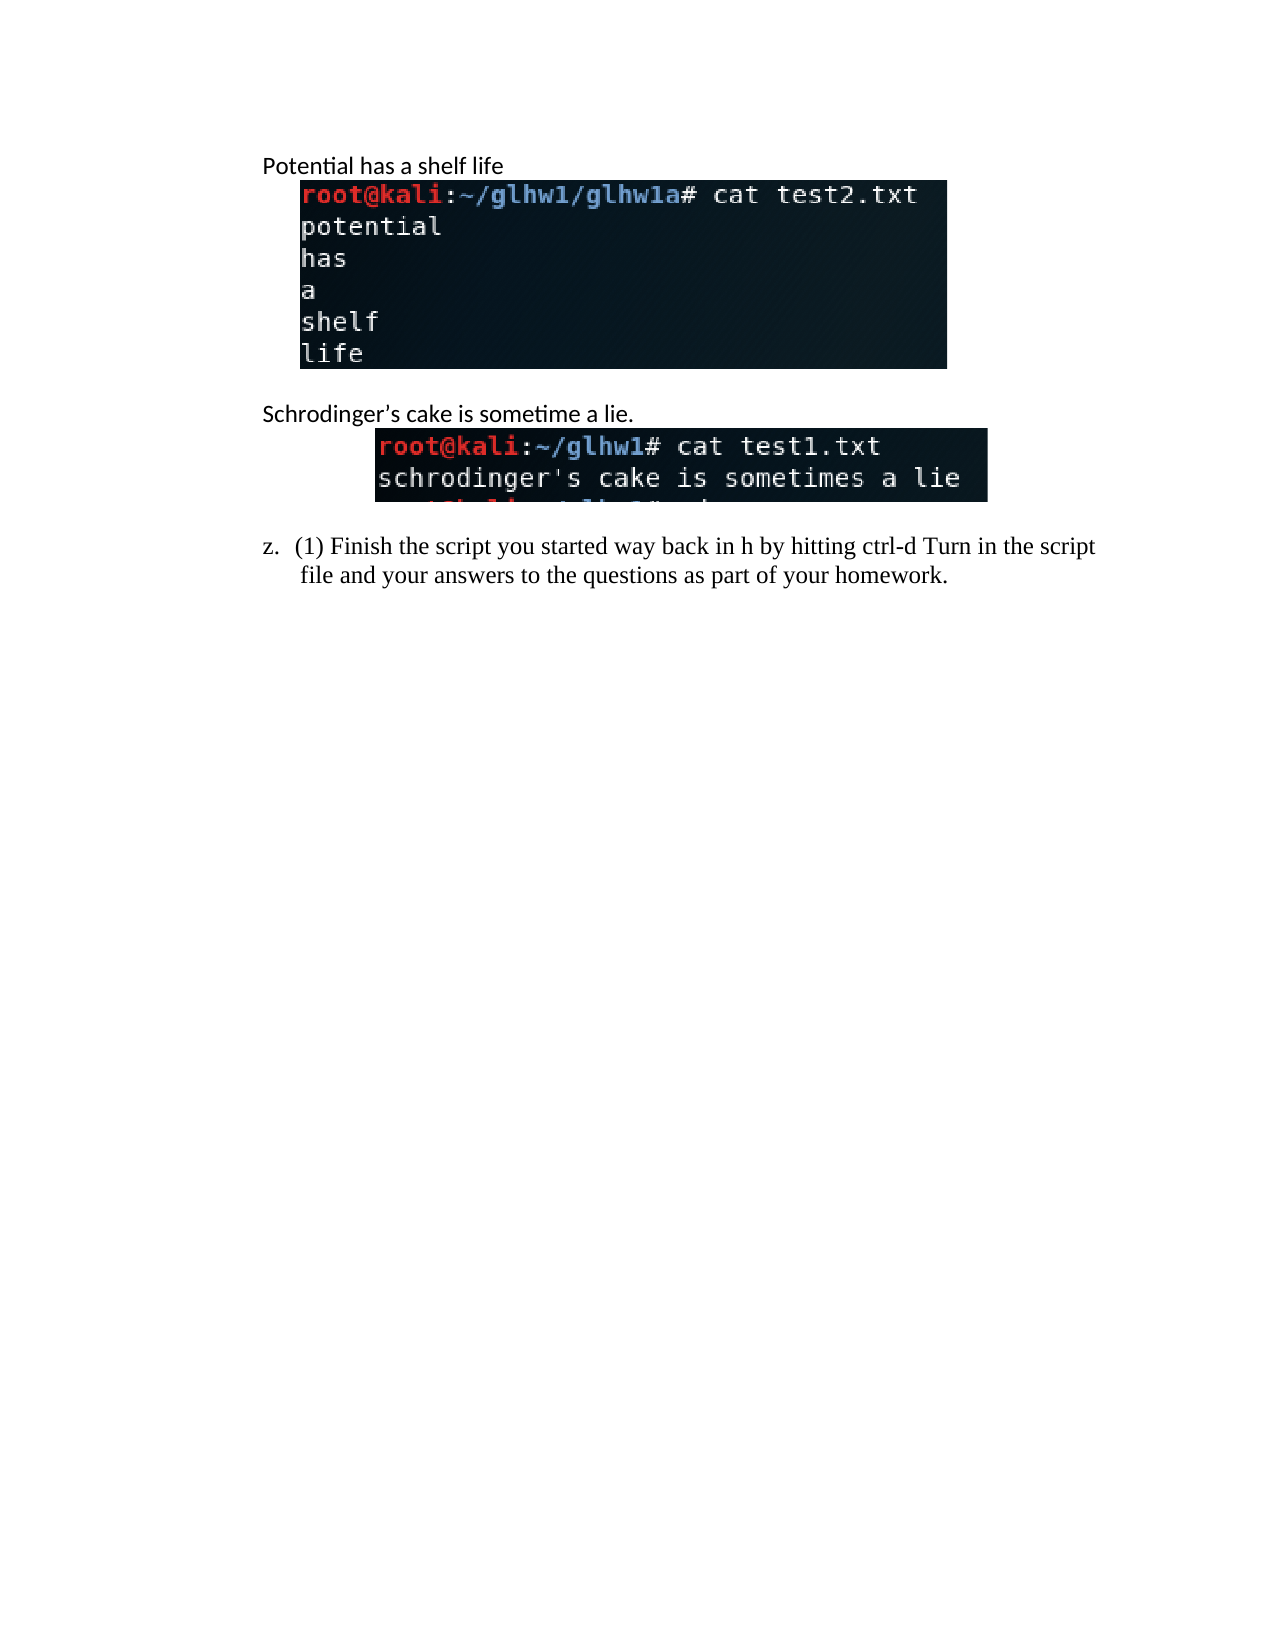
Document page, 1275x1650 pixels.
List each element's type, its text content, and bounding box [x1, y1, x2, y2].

picture [300, 180, 948, 369]
picture [375, 428, 988, 502]
text Schrodinger’s cake is sometime a lie. [225, 398, 1125, 428]
list z. (1) Finish the script you started way back in h by hitting ctrl-d Turn in the script file and your answers to the questions as part of your homework. [262, 531, 1125, 589]
